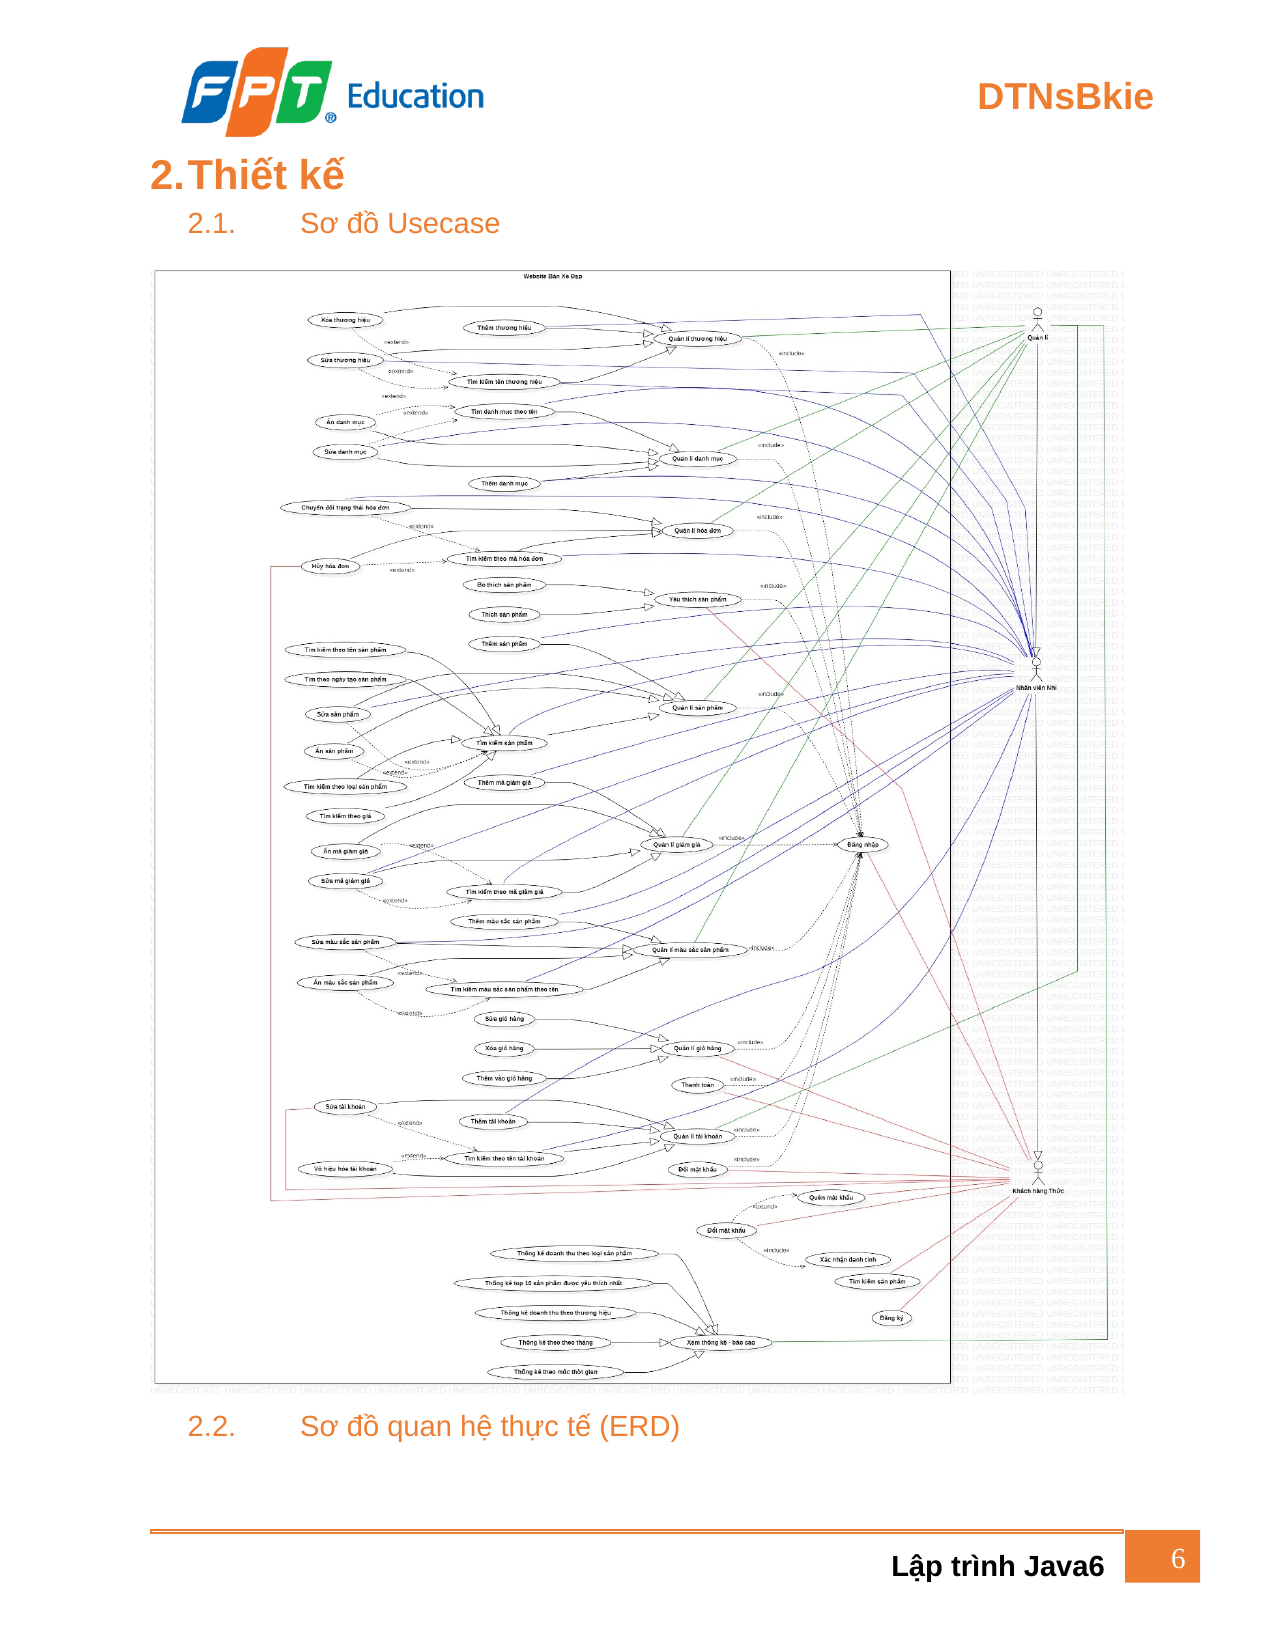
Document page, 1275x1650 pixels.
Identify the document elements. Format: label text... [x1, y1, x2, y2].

picture [150, 29, 510, 150]
picture [150, 266, 1125, 1401]
subtitle Sơ đồ quan hệ thực tế (ERD) [187, 1401, 1125, 1443]
subtitle Sơ đồ Usecase [187, 206, 1125, 240]
subtitle Thiết kế [150, 150, 1125, 198]
